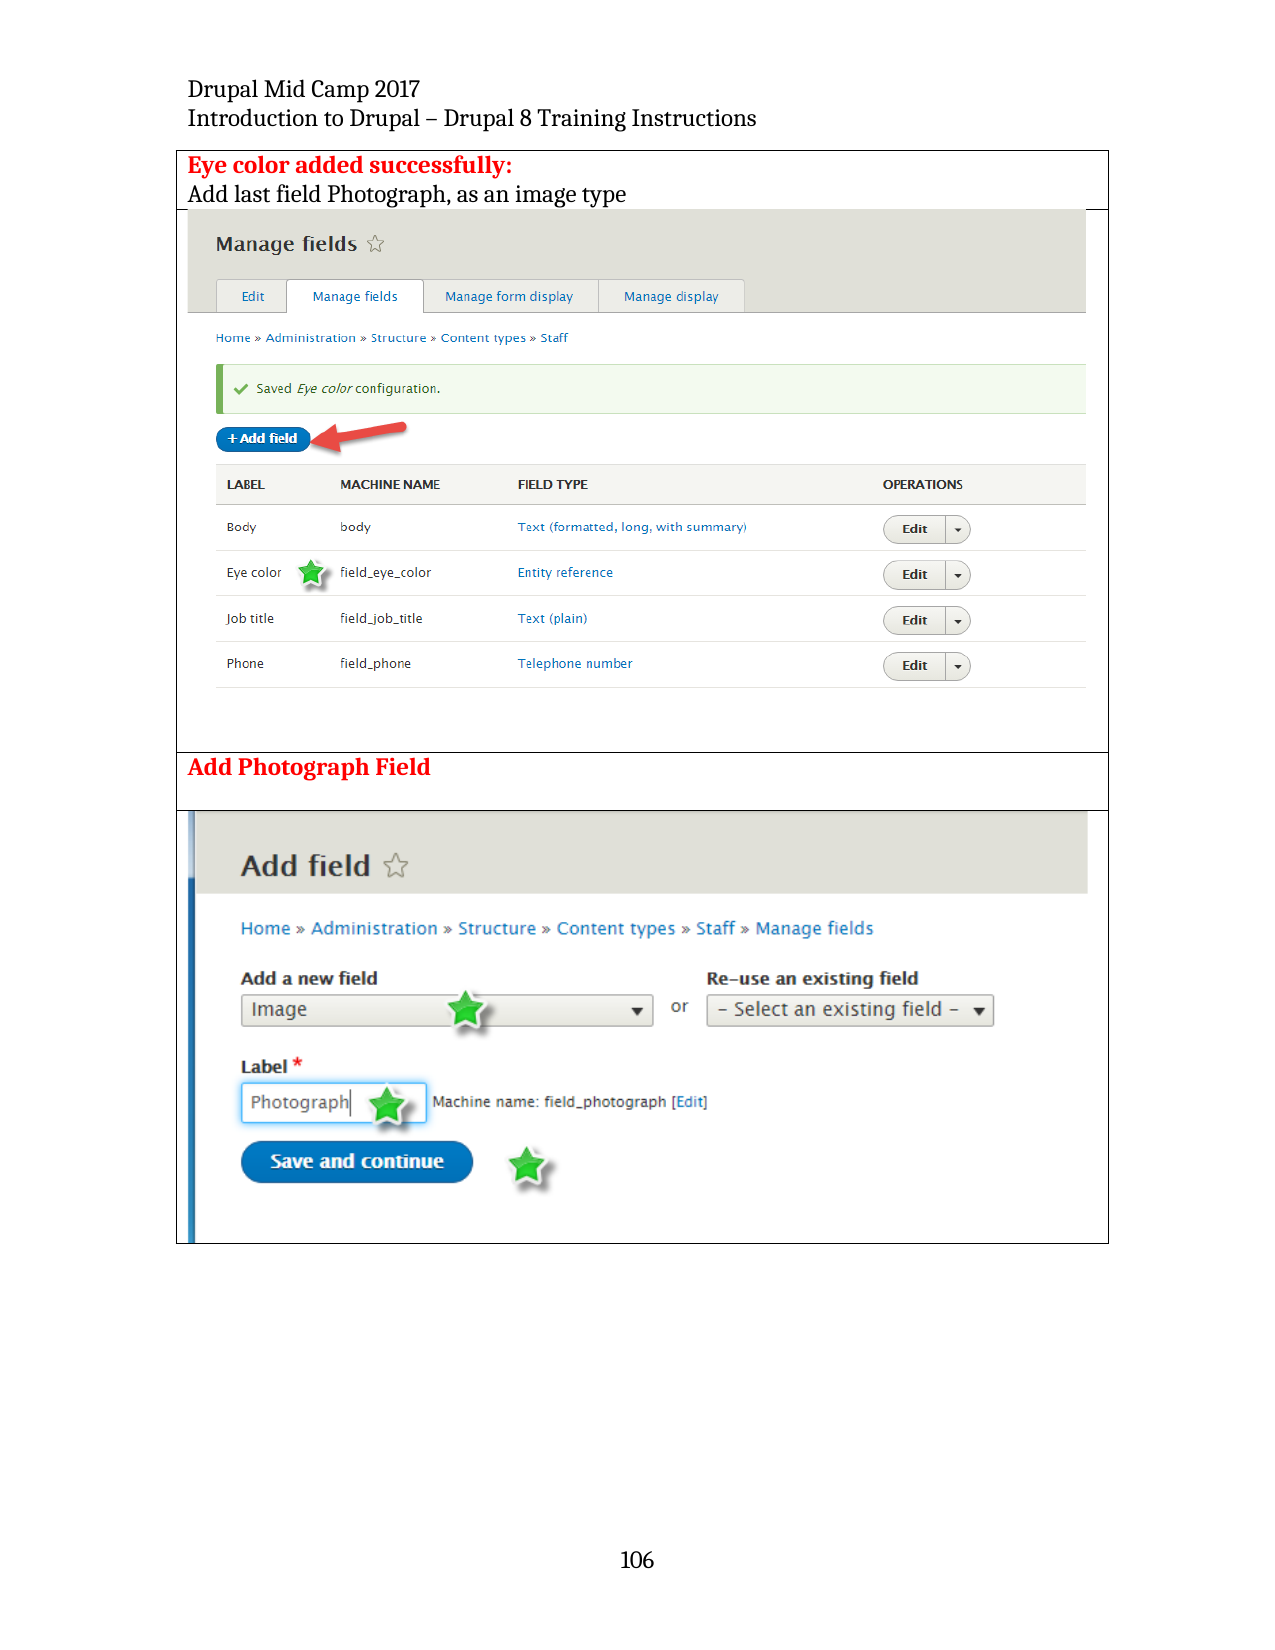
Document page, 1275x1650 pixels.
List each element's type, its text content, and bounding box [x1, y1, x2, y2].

table_cell [177, 210, 187, 752]
picture [187, 209, 1086, 752]
table_cell [1086, 210, 1108, 752]
table_header Eye color added successfully: Add last field Photograph, as an image type [177, 151, 1108, 208]
table_cell [177, 811, 187, 1243]
table_cell [1088, 811, 1108, 1243]
table_cell Add Photograph Field [177, 753, 1108, 810]
picture [187, 811, 1088, 1243]
